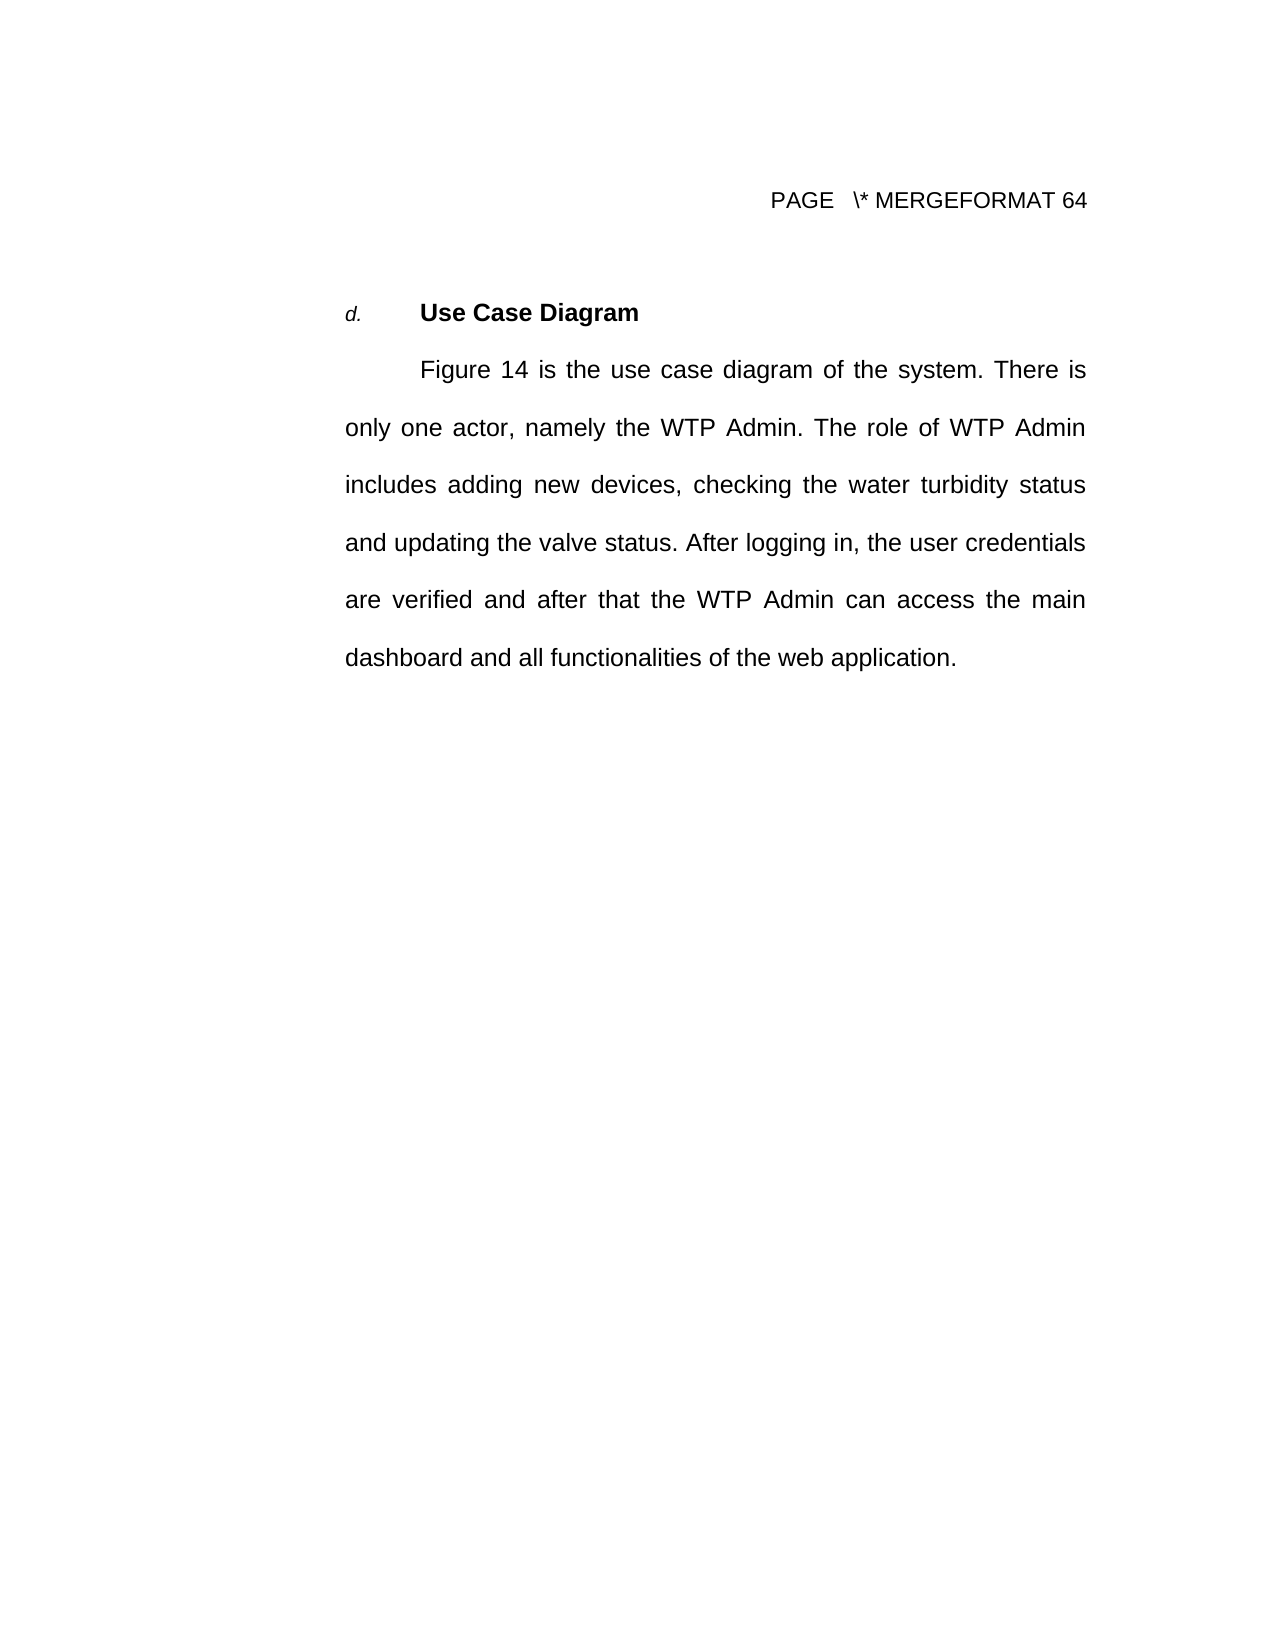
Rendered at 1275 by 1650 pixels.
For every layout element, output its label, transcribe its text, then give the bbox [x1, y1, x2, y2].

text Figure 14 is the use case diagram of the system. There is only one actor, namely the WTP Admin. The role of WTP Admin includes adding new devices, checking the water turbidity status and updating the valve status. After logging in, the user credentials are verified and after that the WTP Admin can access the main dashboard and all functionalities of the web application. [345, 355, 1087, 671]
list Use Case Diagram [270, 298, 1087, 326]
